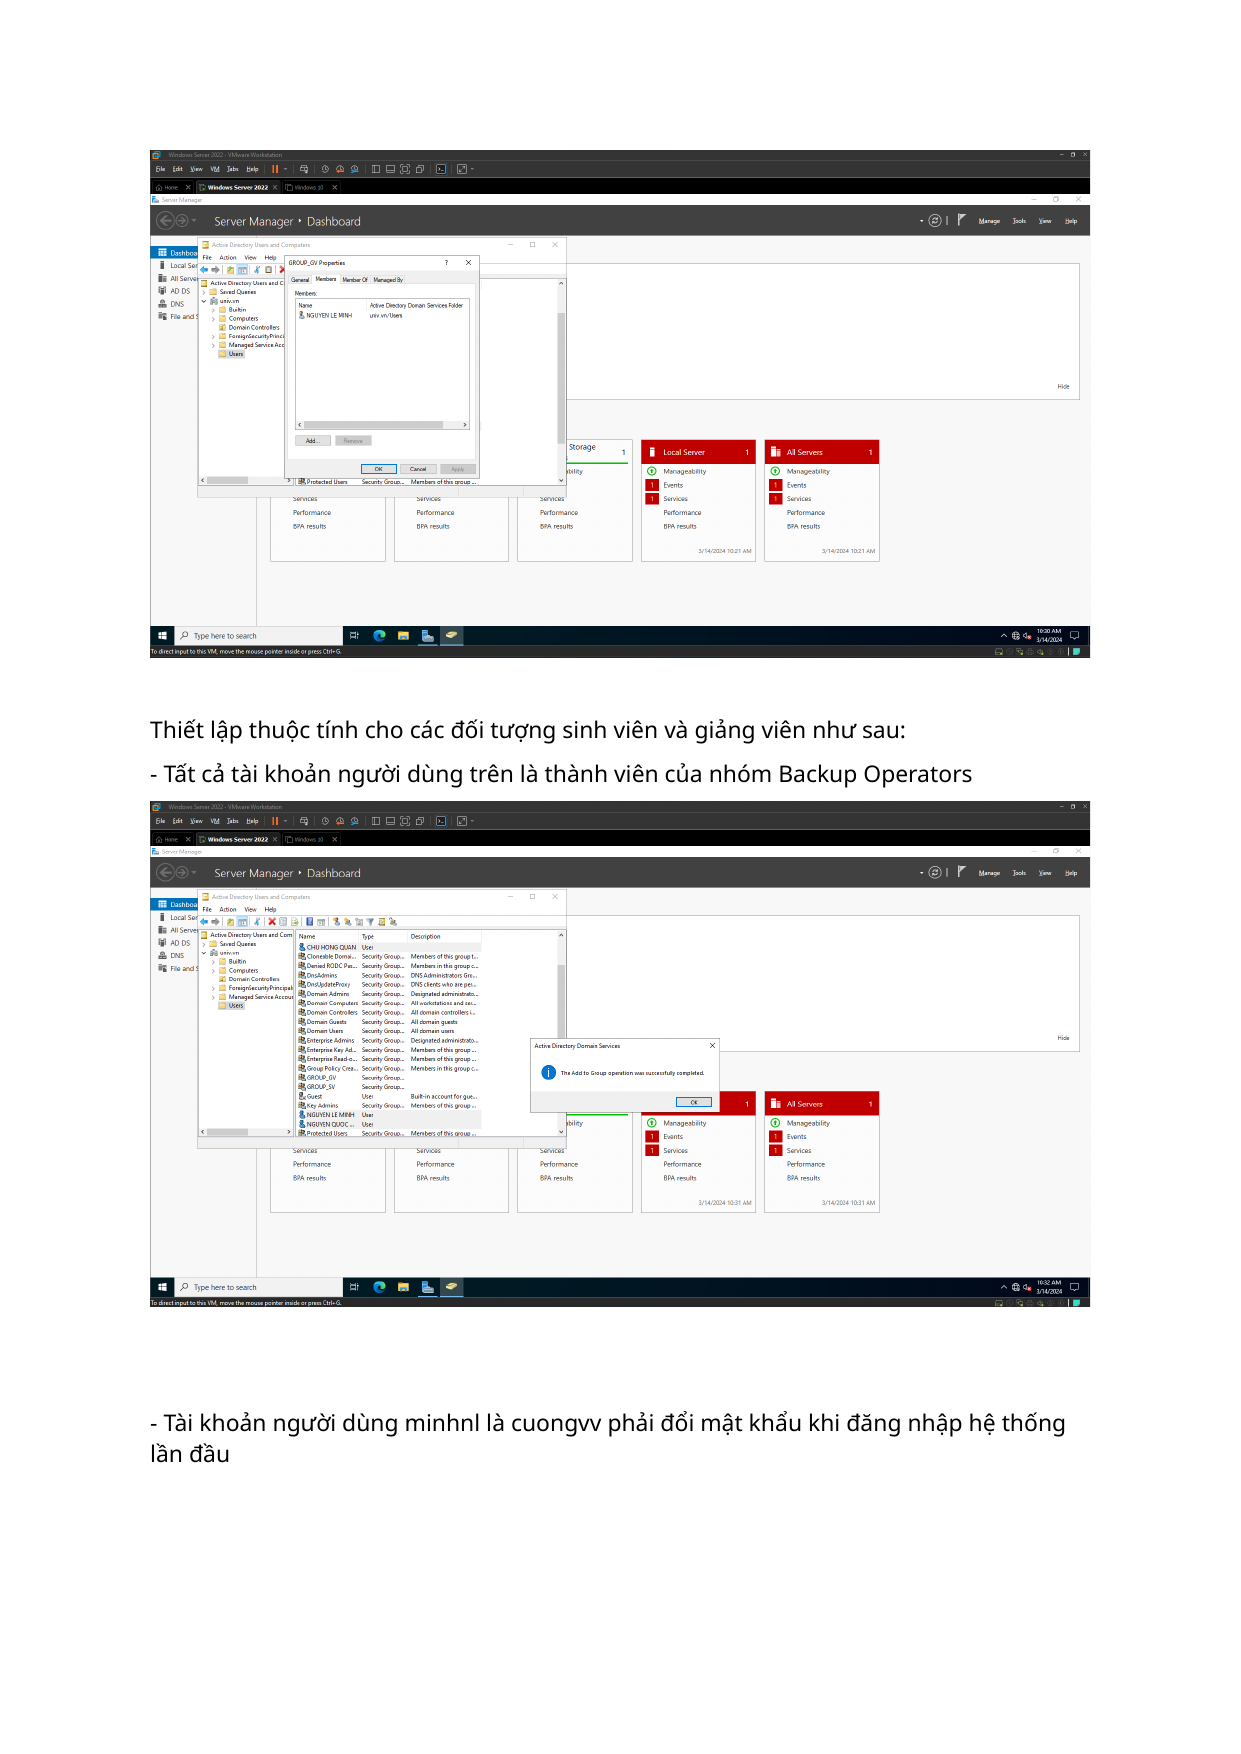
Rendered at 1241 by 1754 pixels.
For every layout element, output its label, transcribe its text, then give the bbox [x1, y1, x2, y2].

picture [150, 150, 1091, 658]
picture [150, 801, 1091, 1307]
text - Tất cả tài khoản người dùng trên là thành viên của nhóm Backup Operators [150, 758, 1090, 789]
text Thiết lập thuộc tính cho các đối tượng sinh viên và giảng viên như sau: [150, 714, 1090, 745]
text - Tài khoản người dùng minhnl là cuongvv phải đổi mật khẩu khi đăng nhập hệ thống lần đầu [150, 1407, 1090, 1469]
